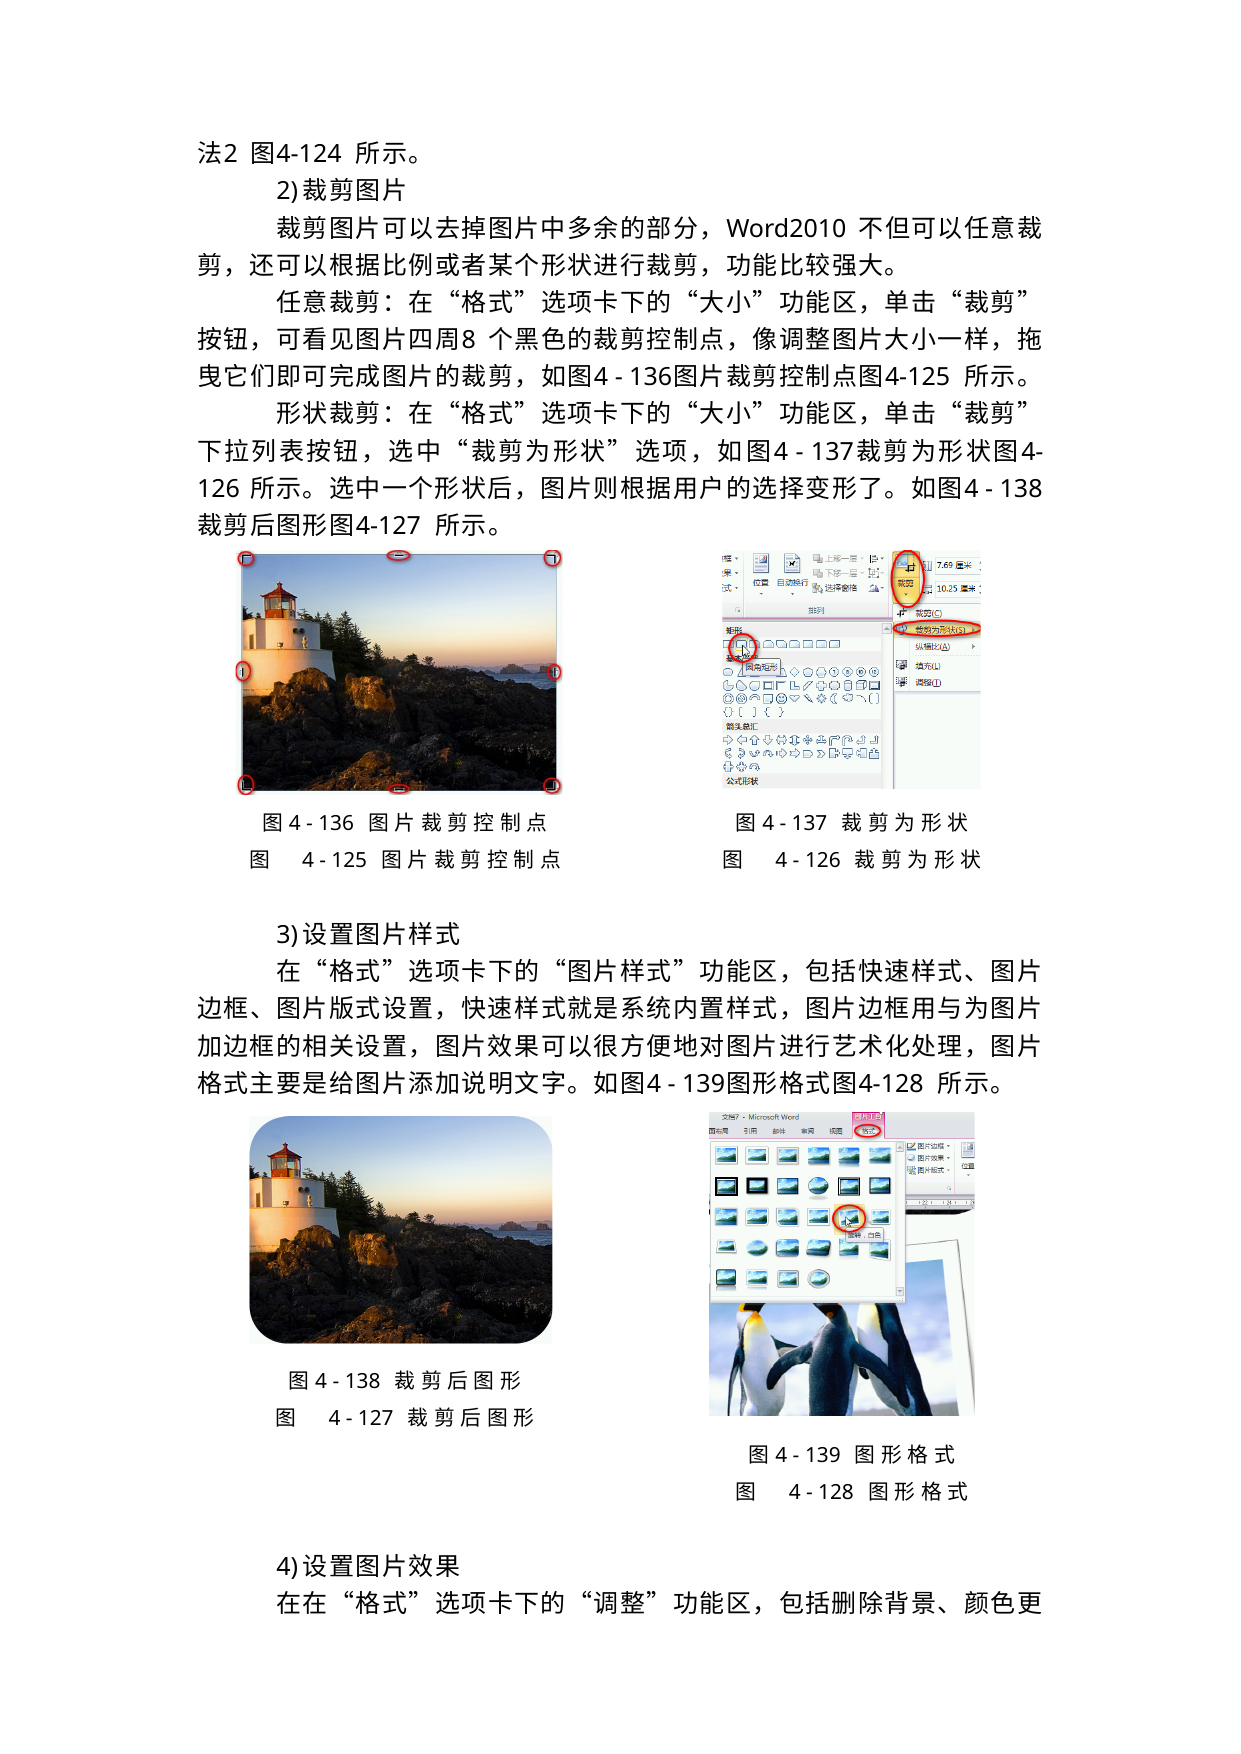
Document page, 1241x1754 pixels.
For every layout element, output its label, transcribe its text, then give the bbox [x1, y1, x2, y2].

list 裁剪图片可以去掉图片中多余的部分，Word2010不但可以任意裁剪，还可以根据比例或者某个形状进行裁剪，功能比较强大。 [197, 208, 1043, 282]
table_header [630, 1100, 1074, 1509]
picture [248, 1116, 553, 1344]
list 设置图片样式 [250, 914, 1043, 951]
list 设置图片效果 [250, 1546, 1043, 1583]
table_header [630, 542, 1074, 877]
table_header [186, 1100, 630, 1509]
picture [235, 550, 563, 795]
picture [709, 1112, 975, 1416]
list 裁剪图片 [250, 170, 1043, 208]
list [197, 1583, 1043, 1621]
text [197, 133, 1043, 170]
table_header [186, 542, 630, 877]
list 任意裁剪：在“格式”选项卡下的“大小”功能区，单击“裁剪”按钮，可看见图片四周8个黑色的裁剪控制点，像调整图片大小一样，拖曳它们即可完成图片的裁剪，如所示。 [197, 282, 1043, 393]
list 形状裁剪：在“格式”选项卡下的“大小”功能区，单击“裁剪”下拉列表按钮，选中“裁剪为形状”选项，如所示。选中一个形状后，图片则根据用户的选择变形了。如所示。 [197, 393, 1043, 542]
list 在“格式”选项卡下的“图片样式”功能区，包括快速样式、图片边框、图片版式设置，快速样式就是系统内置样式，图片边框用与为图片加边框的相关设置，图片效果可以很方便地对图片进行艺术化处理，图片格式主要是给图片添加说明文字。如所示。 [197, 951, 1043, 1100]
picture [722, 550, 981, 789]
